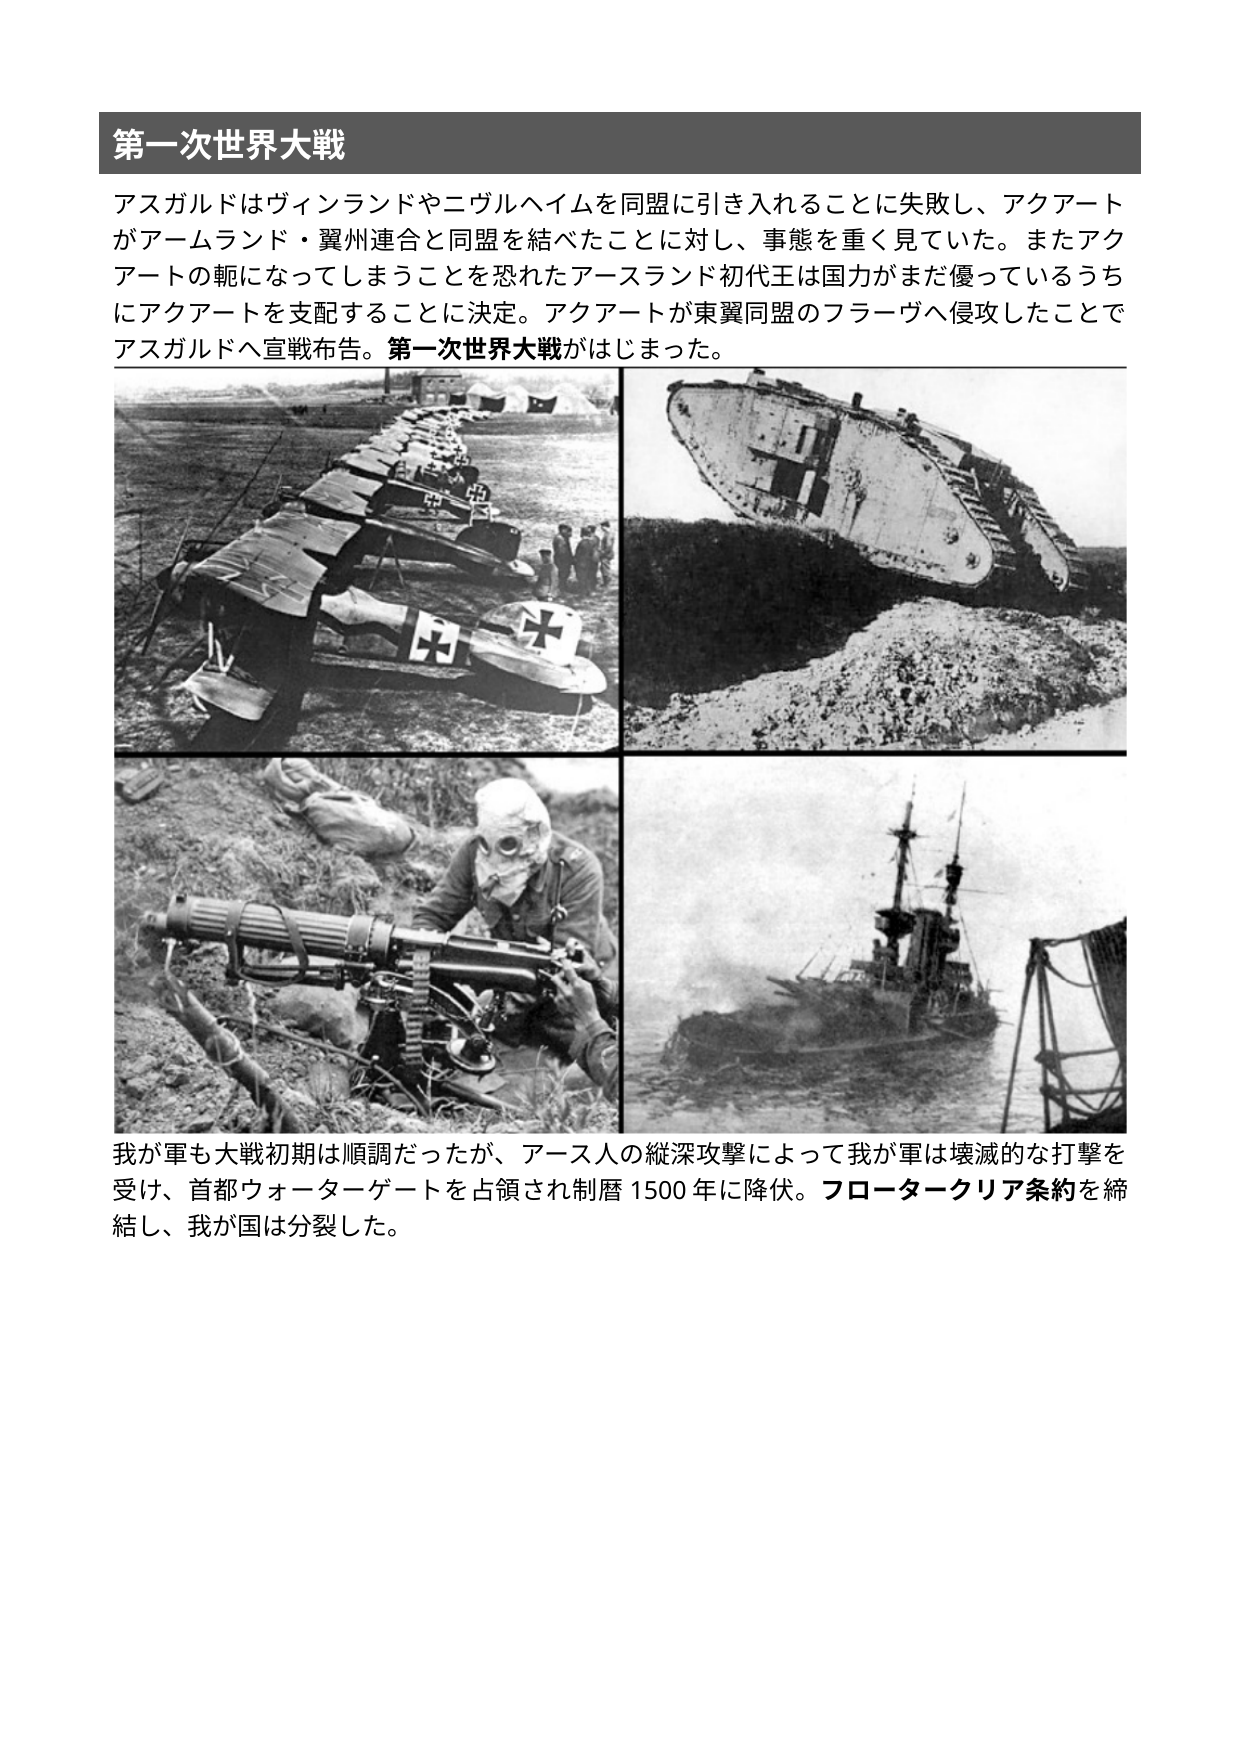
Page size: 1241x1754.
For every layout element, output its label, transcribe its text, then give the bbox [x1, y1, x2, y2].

picture [112, 365, 1128, 1134]
text 我が軍も大戦初期は順調だったが、アース人の縦深攻撃によって我が軍は壊滅的な打撃を受け、首都ウォーターゲートを占領され制暦1500年に降伏。フロータークリア条約を締結し、我が国は分裂した。 [112, 1134, 1128, 1243]
subtitle 第一次世界大戦 [104, 117, 1136, 169]
text アスガルドはヴィンランドやニヴルヘイムを同盟に引き入れることに失敗し、アクアートがアームランド・翼州連合と同盟を結べたことに対し、事態を重く見ていた。またアクアートの軛になってしまうことを恐れたアースランド初代王は国力がまだ優っているうちにアクアートを支配することに決定。アクアートが東翼同盟のフラーヴへ侵攻したことでアスガルドへ宣戦布告。第一次世界大戦がはじまった。 [112, 184, 1128, 365]
